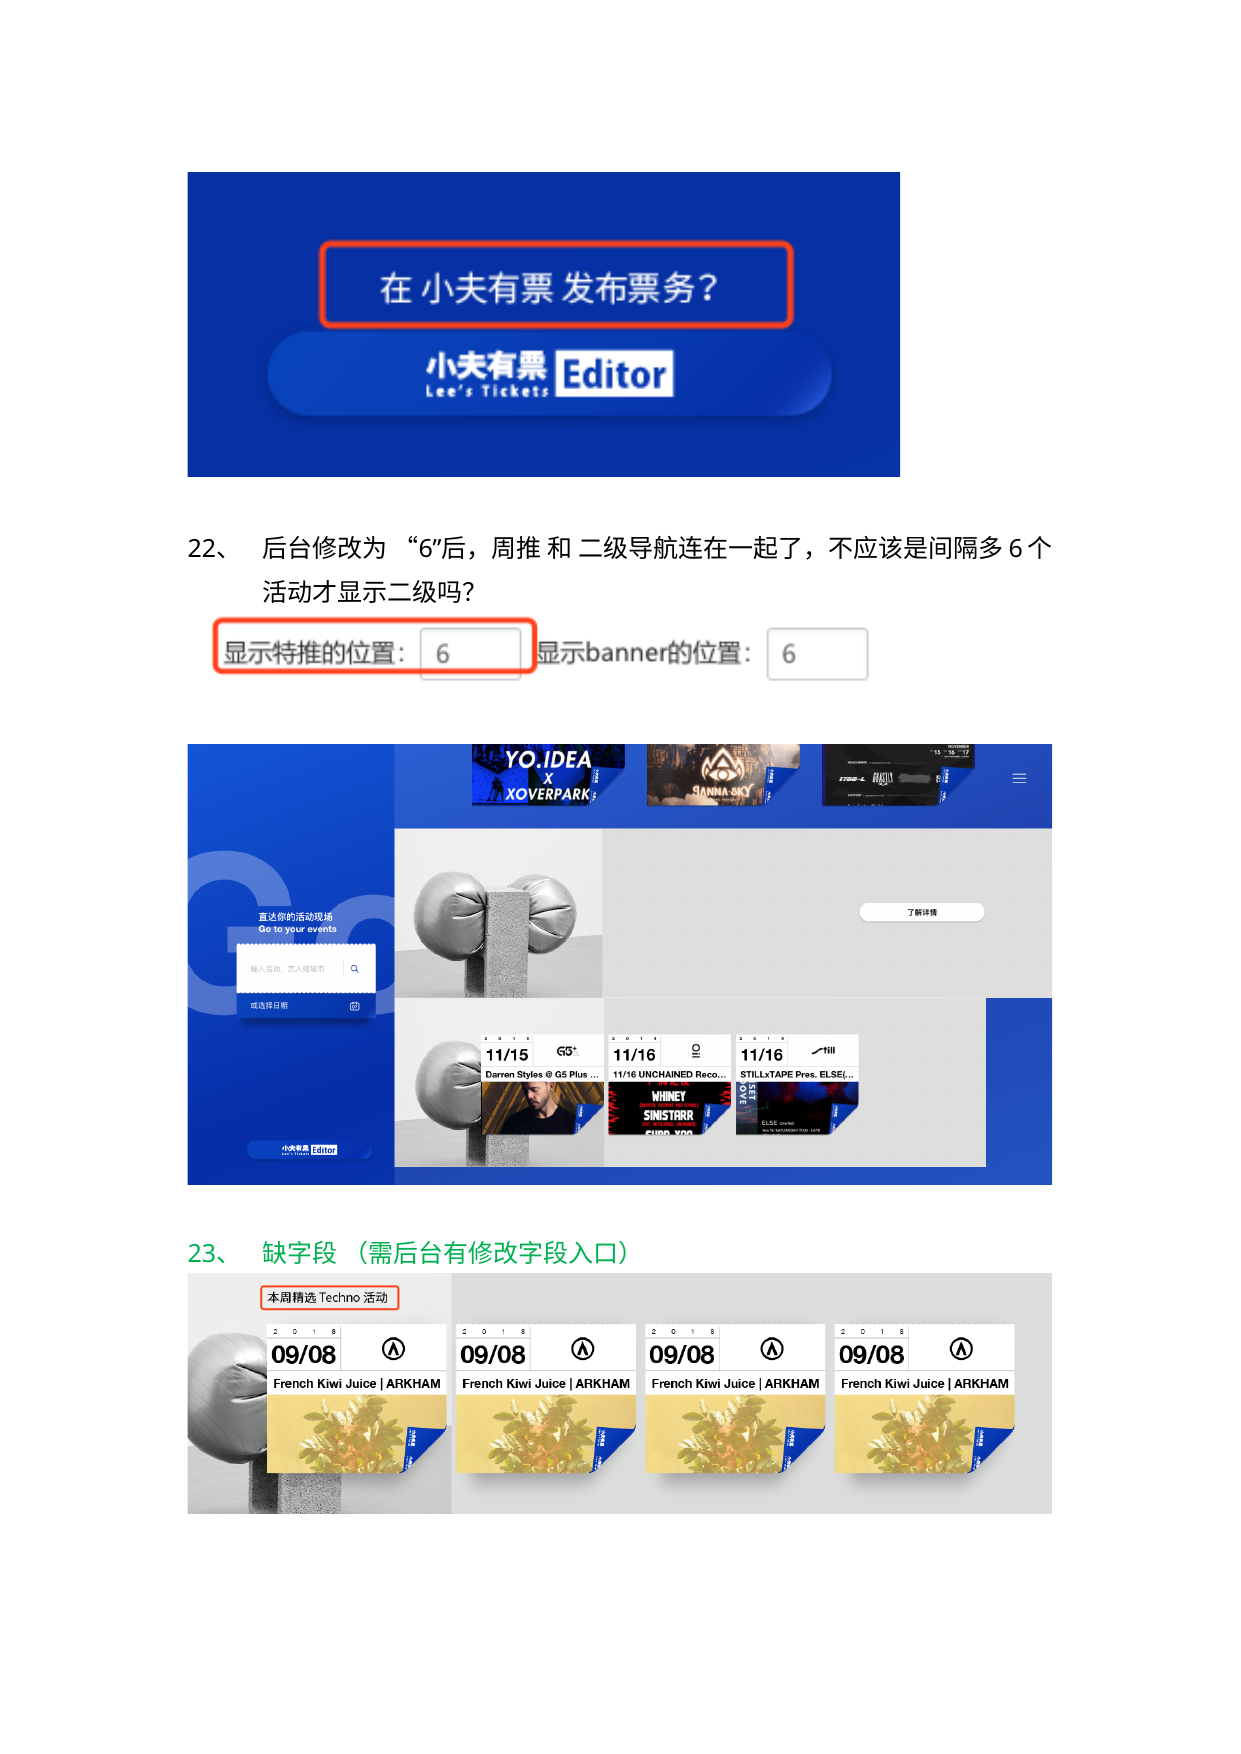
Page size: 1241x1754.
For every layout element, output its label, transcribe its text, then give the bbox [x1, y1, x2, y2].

list 后台修改为 “6”后，周推 和 二级导航连在一起了，不应该是间隔多6个活动才显示二级吗？ [187, 524, 1053, 612]
picture [187, 744, 1053, 1185]
picture [187, 1273, 1053, 1514]
picture [187, 612, 1053, 727]
list 缺字段 （需后台有修改字段入口） [187, 1229, 1053, 1273]
picture [187, 172, 901, 477]
